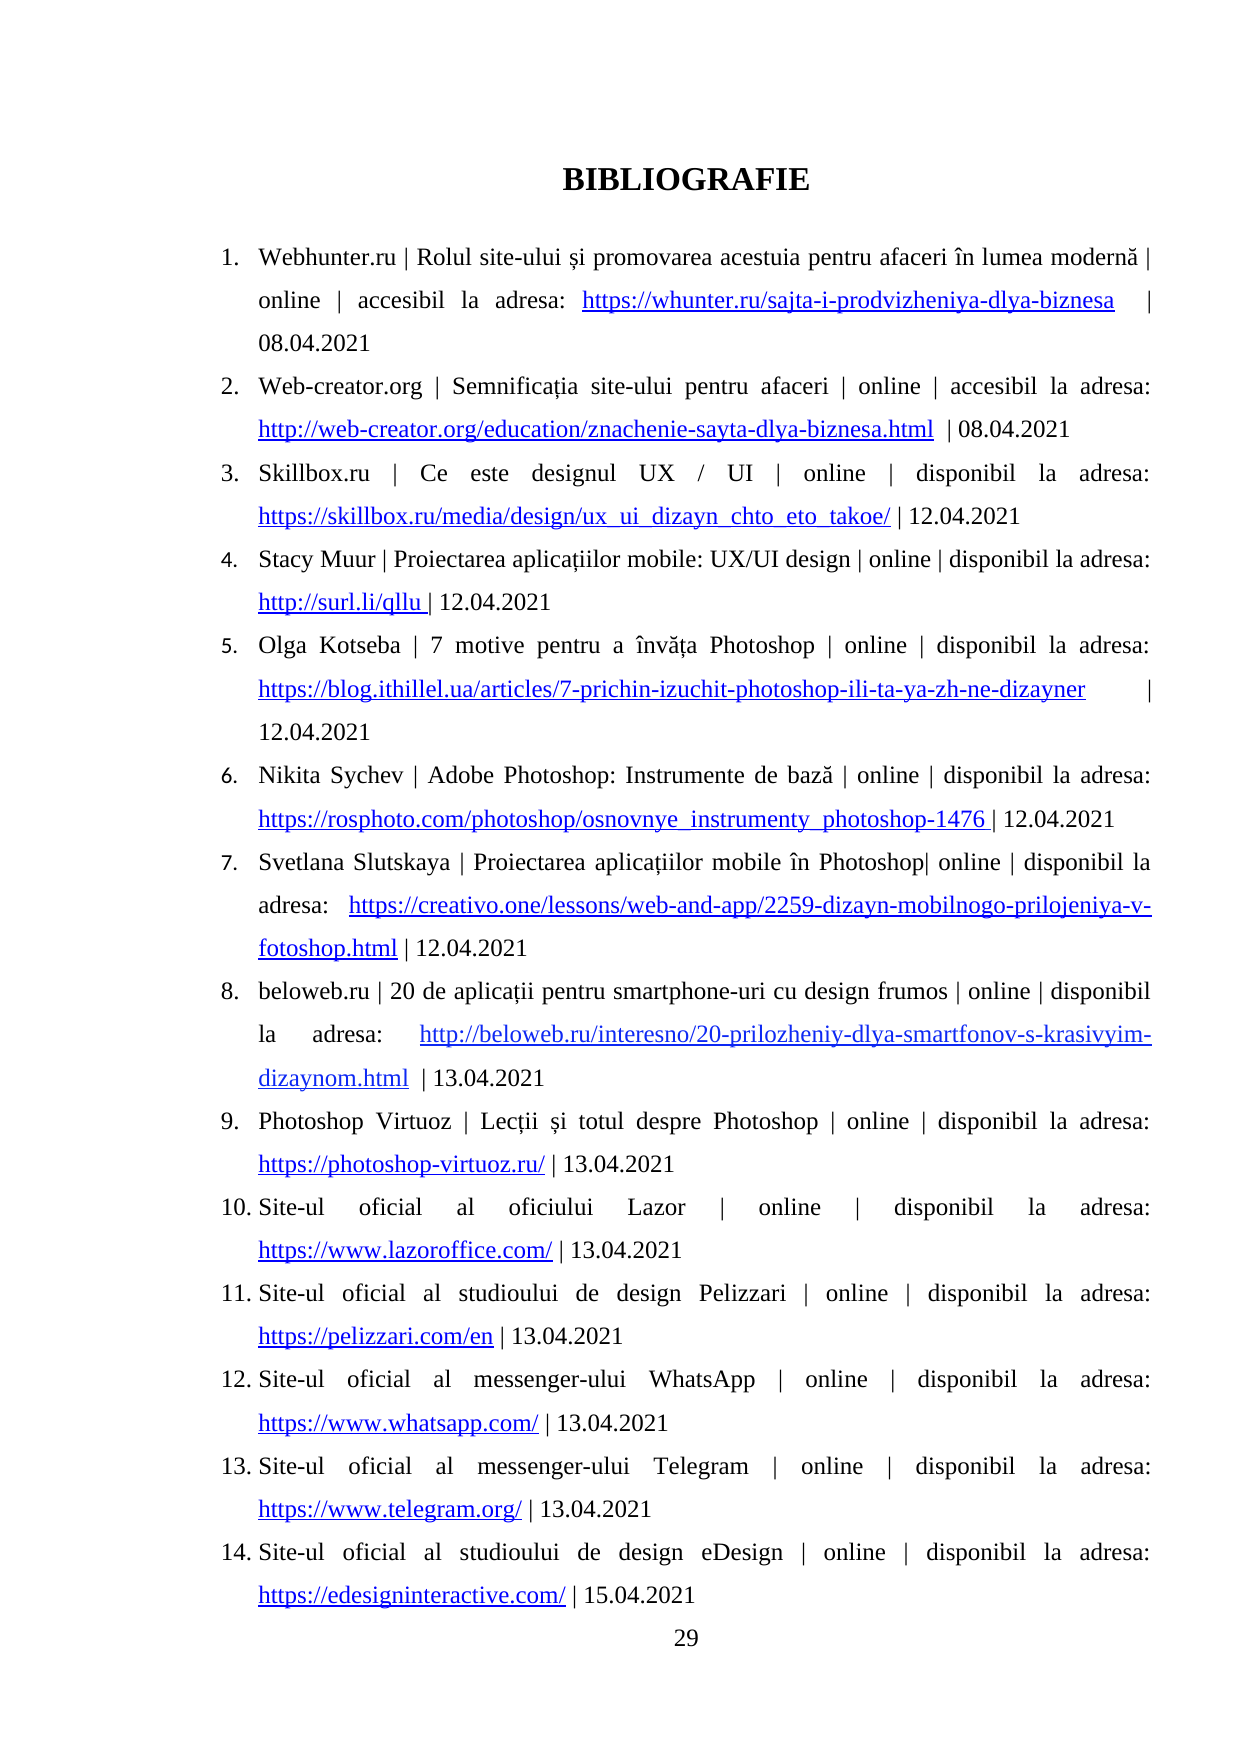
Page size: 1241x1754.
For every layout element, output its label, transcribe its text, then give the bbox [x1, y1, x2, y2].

list Web-creator.org | Semnificația site-ului pentru afaceri | online | accesibil la adresa: http://web-creator.org/education/znachenie-sayta-dlya-biznesa.html | 08.04.2021 [221, 371, 1152, 443]
list Site-ul oficial al messenger-ului WhatsApp | online | disponibil la adresa: https://www.whatsapp.com/ | 13.04.2021 [221, 1364, 1152, 1436]
list Site-ul oficial al messenger-ului Telegram | online | disponibil la adresa: https://www.telegram.org/ | 13.04.2021 [221, 1451, 1152, 1523]
subtitle BIBLIOGRAFIE [147, 159, 1152, 198]
list Site-ul oficial al studioului de design eDesign | online | disponibil la adresa: https://edesigninteractive.com/ | 15.04.2021 [221, 1537, 1152, 1609]
list Skillbox.ru | Ce este designul UX / UI | online | disponibil la adresa: https://skillbox.ru/media/design/ux_ui_dizayn_chto_eto_takoe/ | 12.04.2021 [221, 458, 1152, 529]
list Nikita Sychev | Adobe Photoshop: Instrumente de bază | online | disponibil la adresa: https://rosphoto.com/photoshop/osnovnye_instrumenty_photoshop-1476 | 12.04.2021 [221, 760, 1152, 832]
list Site-ul oficial al studioului de design Pelizzari | online | disponibil la adresa: https://pelizzari.com/en | 13.04.2021 [221, 1278, 1152, 1350]
list Stacy Muur | Proiectarea aplicațiilor mobile: UX/UI design | online | disponibil la adresa: http://surl.li/qllu | 12.04.2021 [221, 544, 1152, 616]
list Photoshop Virtuoz | Lecții și totul despre Photoshop | online | disponibil la adresa: https://photoshop-virtuoz.ru/ | 13.04.2021 [221, 1106, 1152, 1178]
list Webhunter.ru | Rolul site-ului și promovarea acestuia pentru afaceri în lumea modernă | online | accesibil la adresa: https://whunter.ru/sajta-i-prodvizheniya-dlya-biznesa | 08.04.2021 [221, 242, 1152, 357]
list Svetlana Slutskaya | Proiectarea aplicațiilor mobile în Photoshop| online | disponibil la adresa: https://creativo.one/lessons/web-and-app/2259-dizayn-mobilnogo-prilojeniya-v-fotoshop.html | 12.04.2021 [221, 847, 1152, 962]
list beloweb.ru | 20 de aplicații pentru smartphone-uri cu design frumos | online | disponibil la adresa: http://beloweb.ru/interesno/20-prilozheniy-dlya-smartfonov-s-krasivyim-dizaynom.html | 13.04.2021 [221, 976, 1152, 1091]
list Olga Kotseba | 7 motive pentru a învăța Photoshop | online | disponibil la adresa: https://blog.ithillel.ua/articles/7-prichin-izuchit-photoshop-ili-ta-ya-zh-ne-dizayner | 12.04.2021 [221, 631, 1152, 746]
list Site-ul oficial al oficiului Lazor | online | disponibil la adresa: https://www.lazoroffice.com/ | 13.04.2021 [221, 1192, 1152, 1264]
